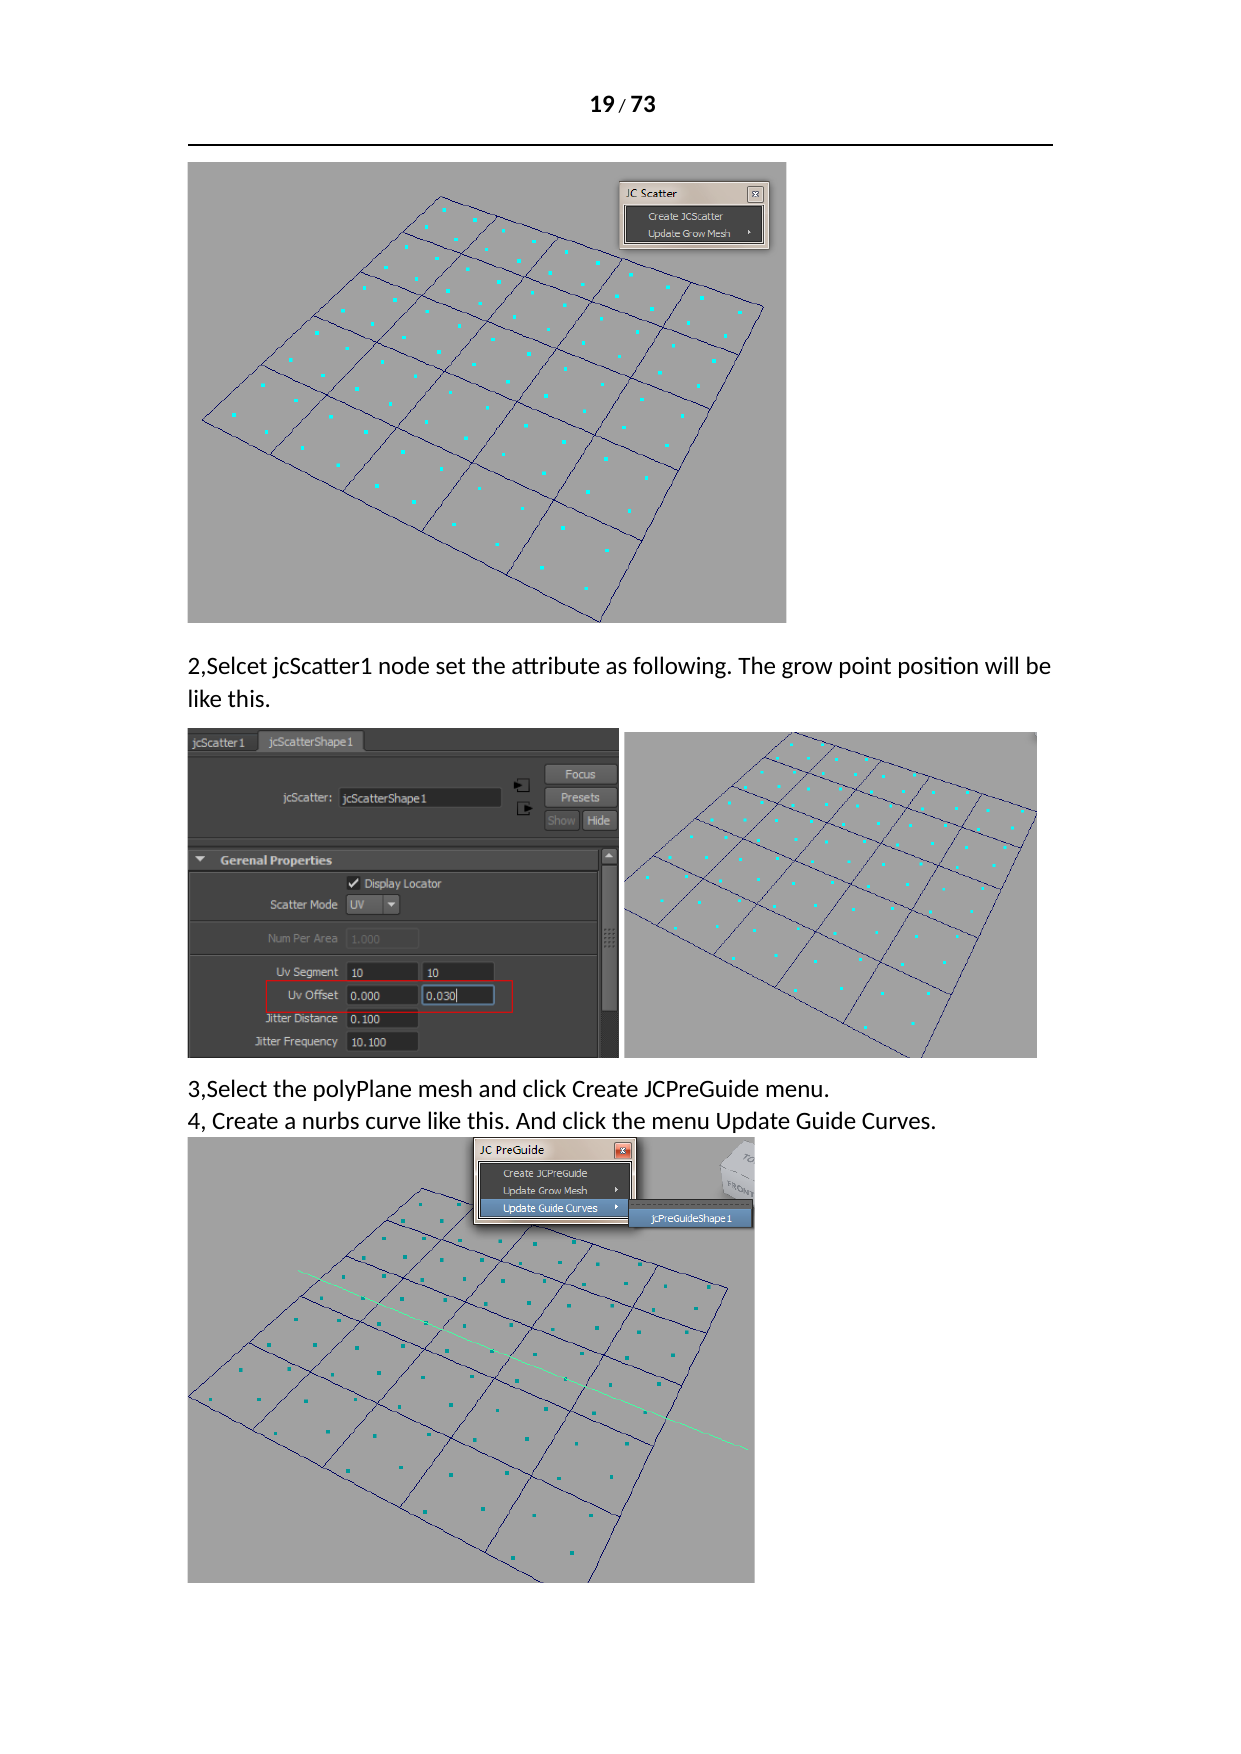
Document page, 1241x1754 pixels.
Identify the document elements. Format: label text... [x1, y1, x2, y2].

text 3,Select the polyPlane mesh and click Create JCPreGuide menu. [187, 1072, 1053, 1104]
text 2,Selcet jcScatter1 node set the attribute as following. The grow point position will be like this. [187, 649, 1053, 714]
text 4, Create a nurbs curve like this. And click the menu Update Guide Curves. [187, 1104, 1053, 1137]
picture [624, 732, 1037, 1058]
picture [187, 1137, 755, 1583]
picture [187, 162, 787, 623]
picture [187, 728, 619, 1058]
